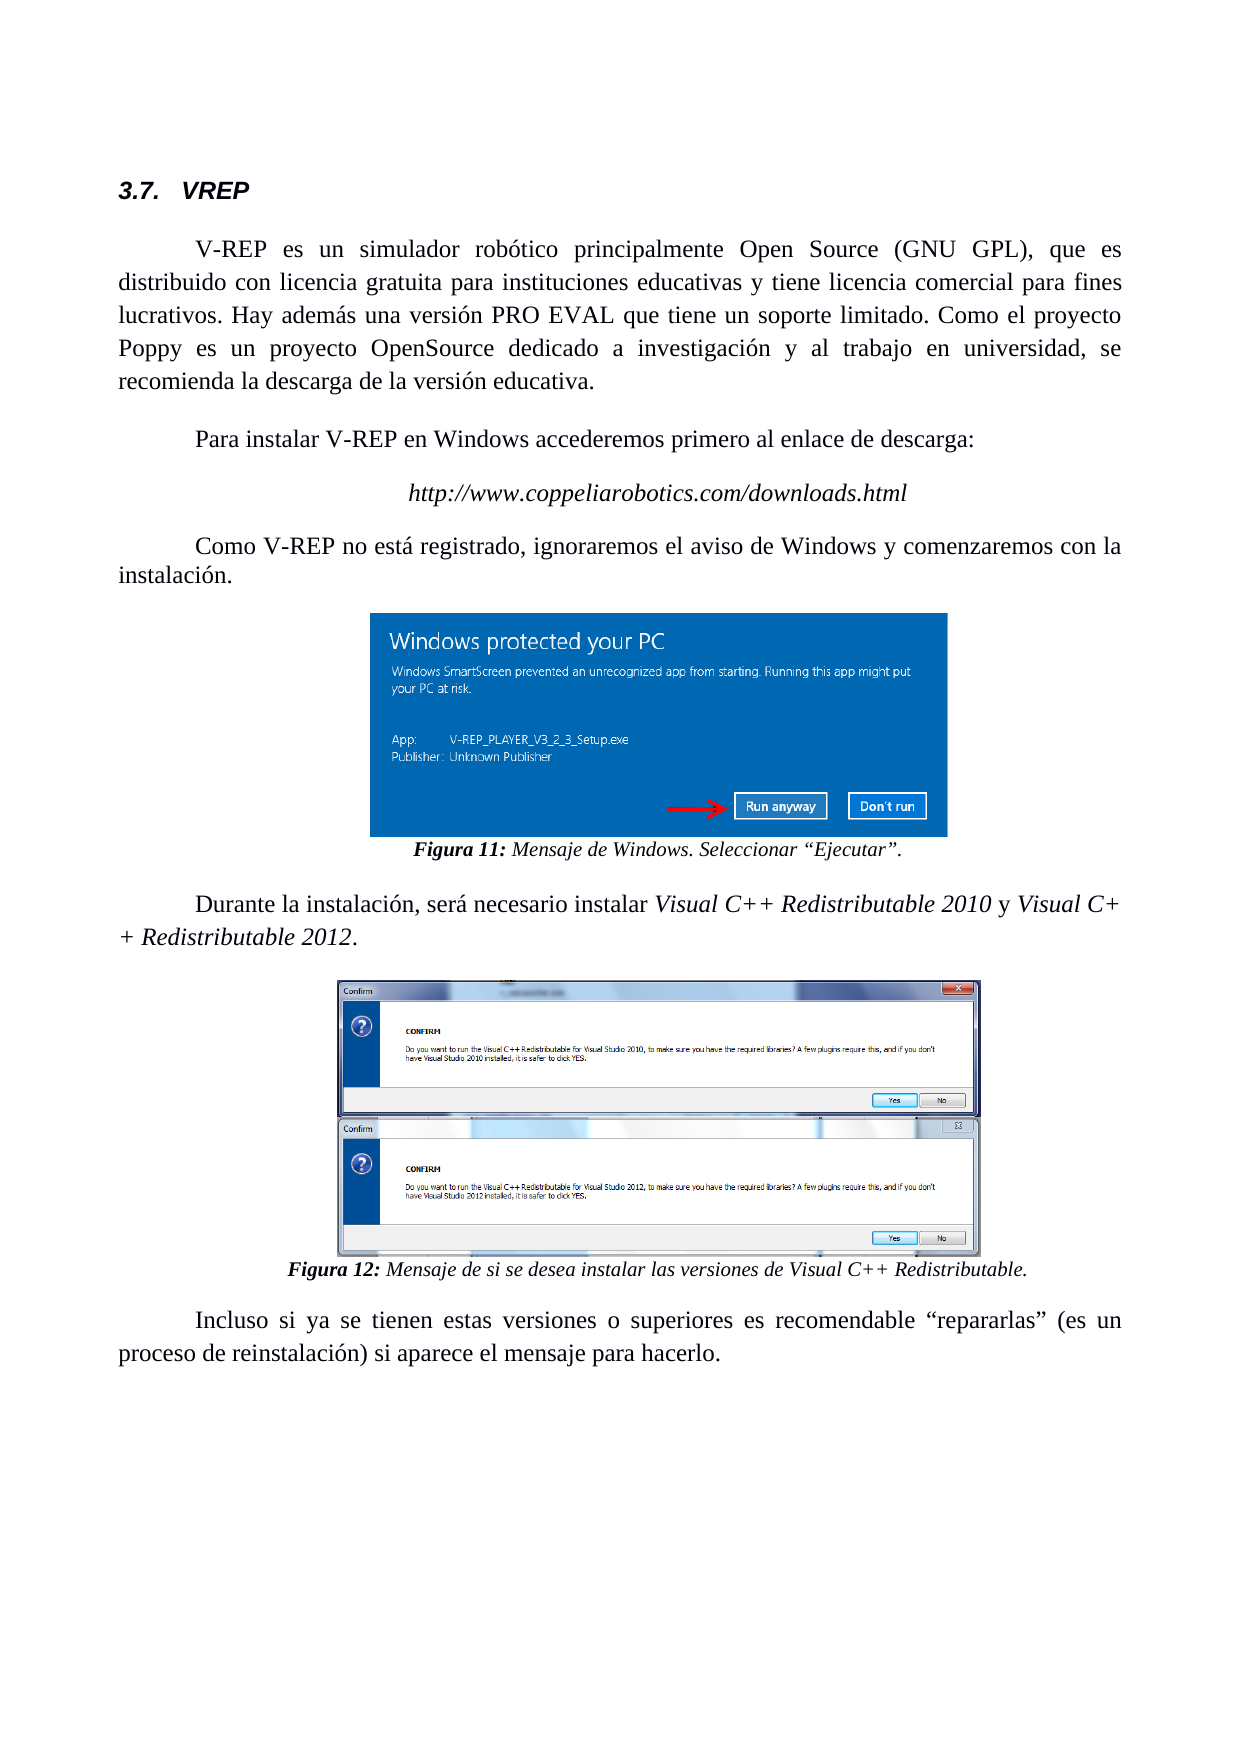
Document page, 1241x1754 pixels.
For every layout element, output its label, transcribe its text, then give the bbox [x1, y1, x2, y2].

text Figura 12: Mensaje de si se desea instalar las versiones de Visual C++ Redistributable. [118, 1256, 1123, 1281]
text Para instalar V-REP en Windows accederemos primero al enlace de descarga: [118, 424, 1123, 453]
picture [337, 980, 981, 1257]
text http://www.coppeliarobotics.com/downloads.html [118, 478, 1123, 506]
text Figura 11: Mensaje de Windows. Seleccionar “Ejecutar”. [118, 837, 1123, 861]
text Como V-REP no está registrado, ignoraremos el aviso de Windows y comenzaremos con la instalación. [118, 531, 1123, 589]
text Incluso si ya se tienen estas versiones o superiores es recomendable “repararlas” (es un proceso de reinstalación) si aparece el mensaje para hacerlo. [118, 1306, 1123, 1367]
text V-REP es un simulador robótico principalmente Open Source (GNU GPL), que es distribuido con licencia gratuita para instituciones educativas y tiene licencia comercial para fines lucrativos. Hay además una versión PRO EVAL que tiene un soporte limitado. Como el proyecto Poppy es un proyecto OpenSource dedicado a investigación y al trabajo en universidad, se recomienda la descarga de la versión educativa. [118, 234, 1123, 394]
subtitle VREP [118, 176, 1123, 205]
picture [370, 613, 948, 837]
text Durante la instalación, será necesario instalar Visual C++ Redistributable 2010 y Visual C++ Redistributable 2012. [118, 889, 1123, 951]
